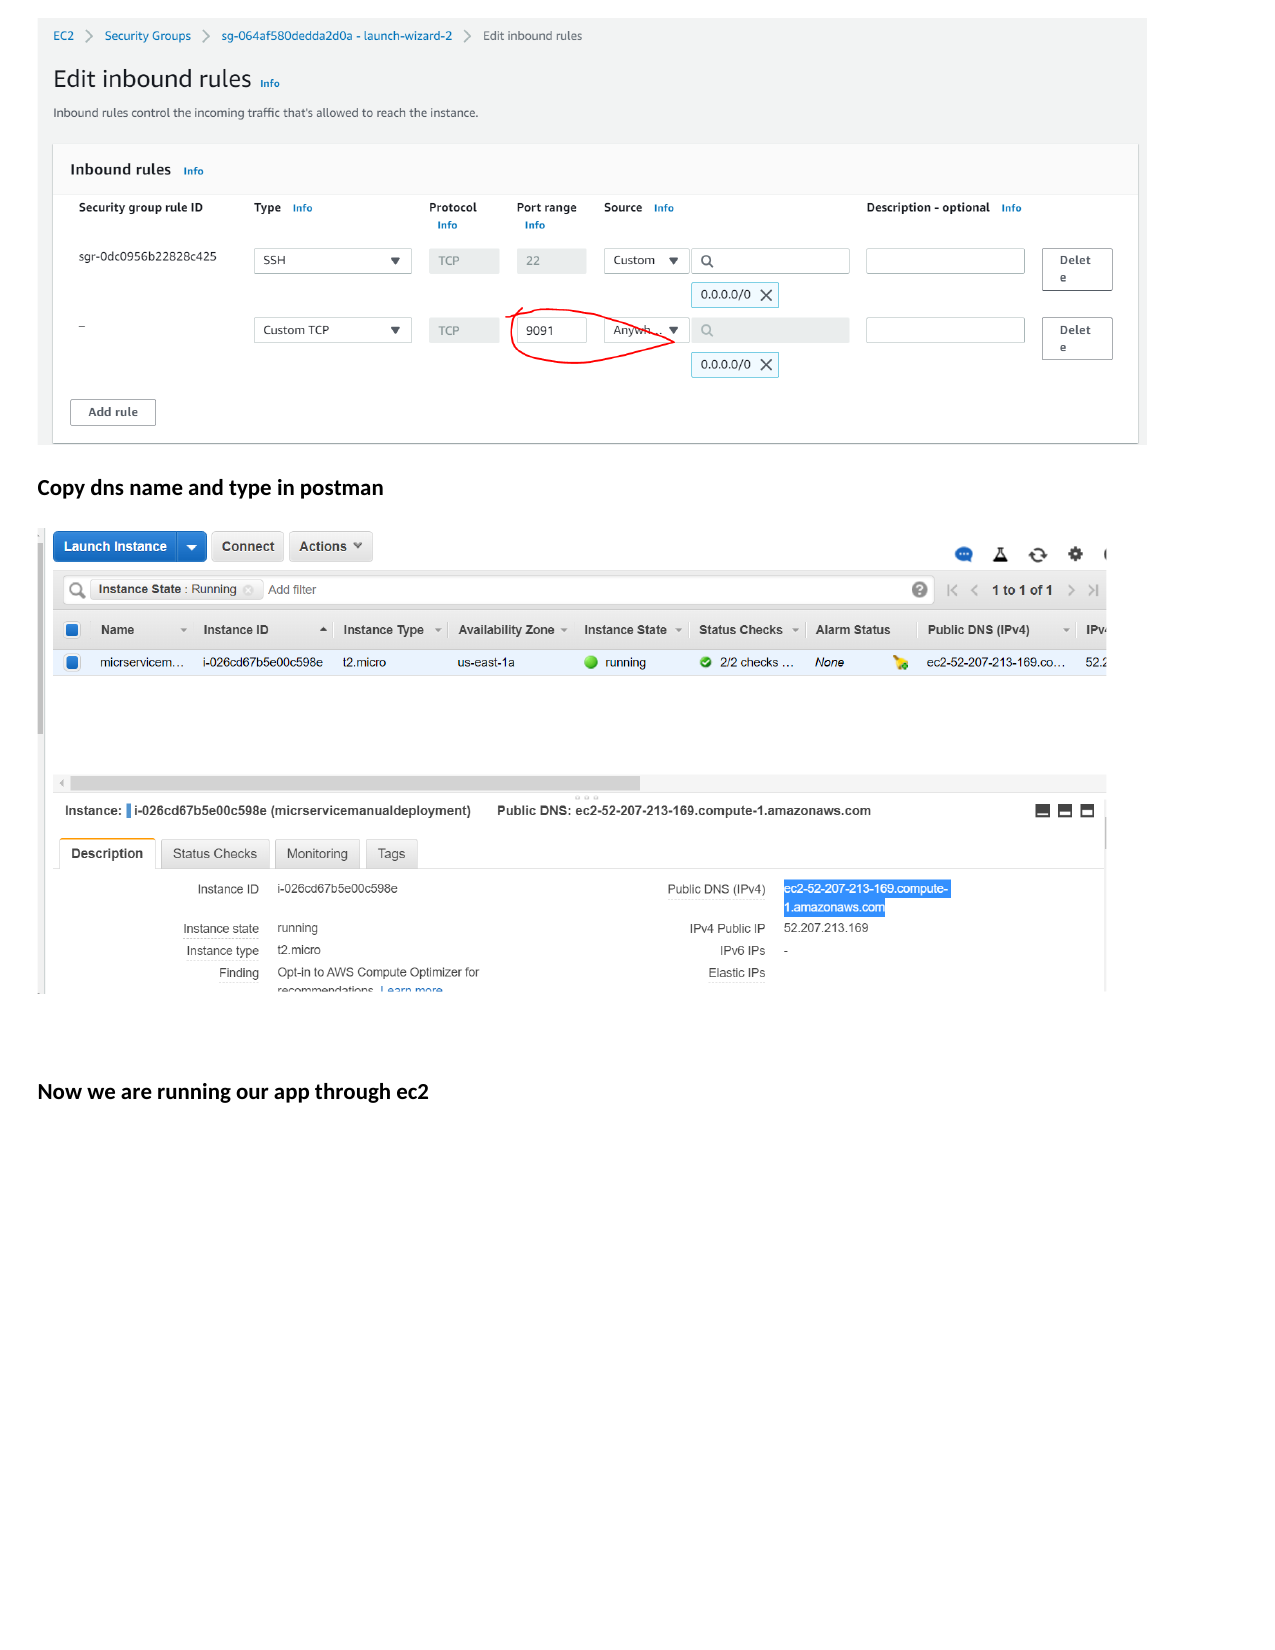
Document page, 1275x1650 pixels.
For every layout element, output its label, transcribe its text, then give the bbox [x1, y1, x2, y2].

picture [37, 18, 1147, 445]
picture [37, 528, 1107, 994]
text Now we are running our app through ec2 [37, 1077, 1256, 1106]
text Copy dns name and type in postman [37, 473, 1256, 501]
